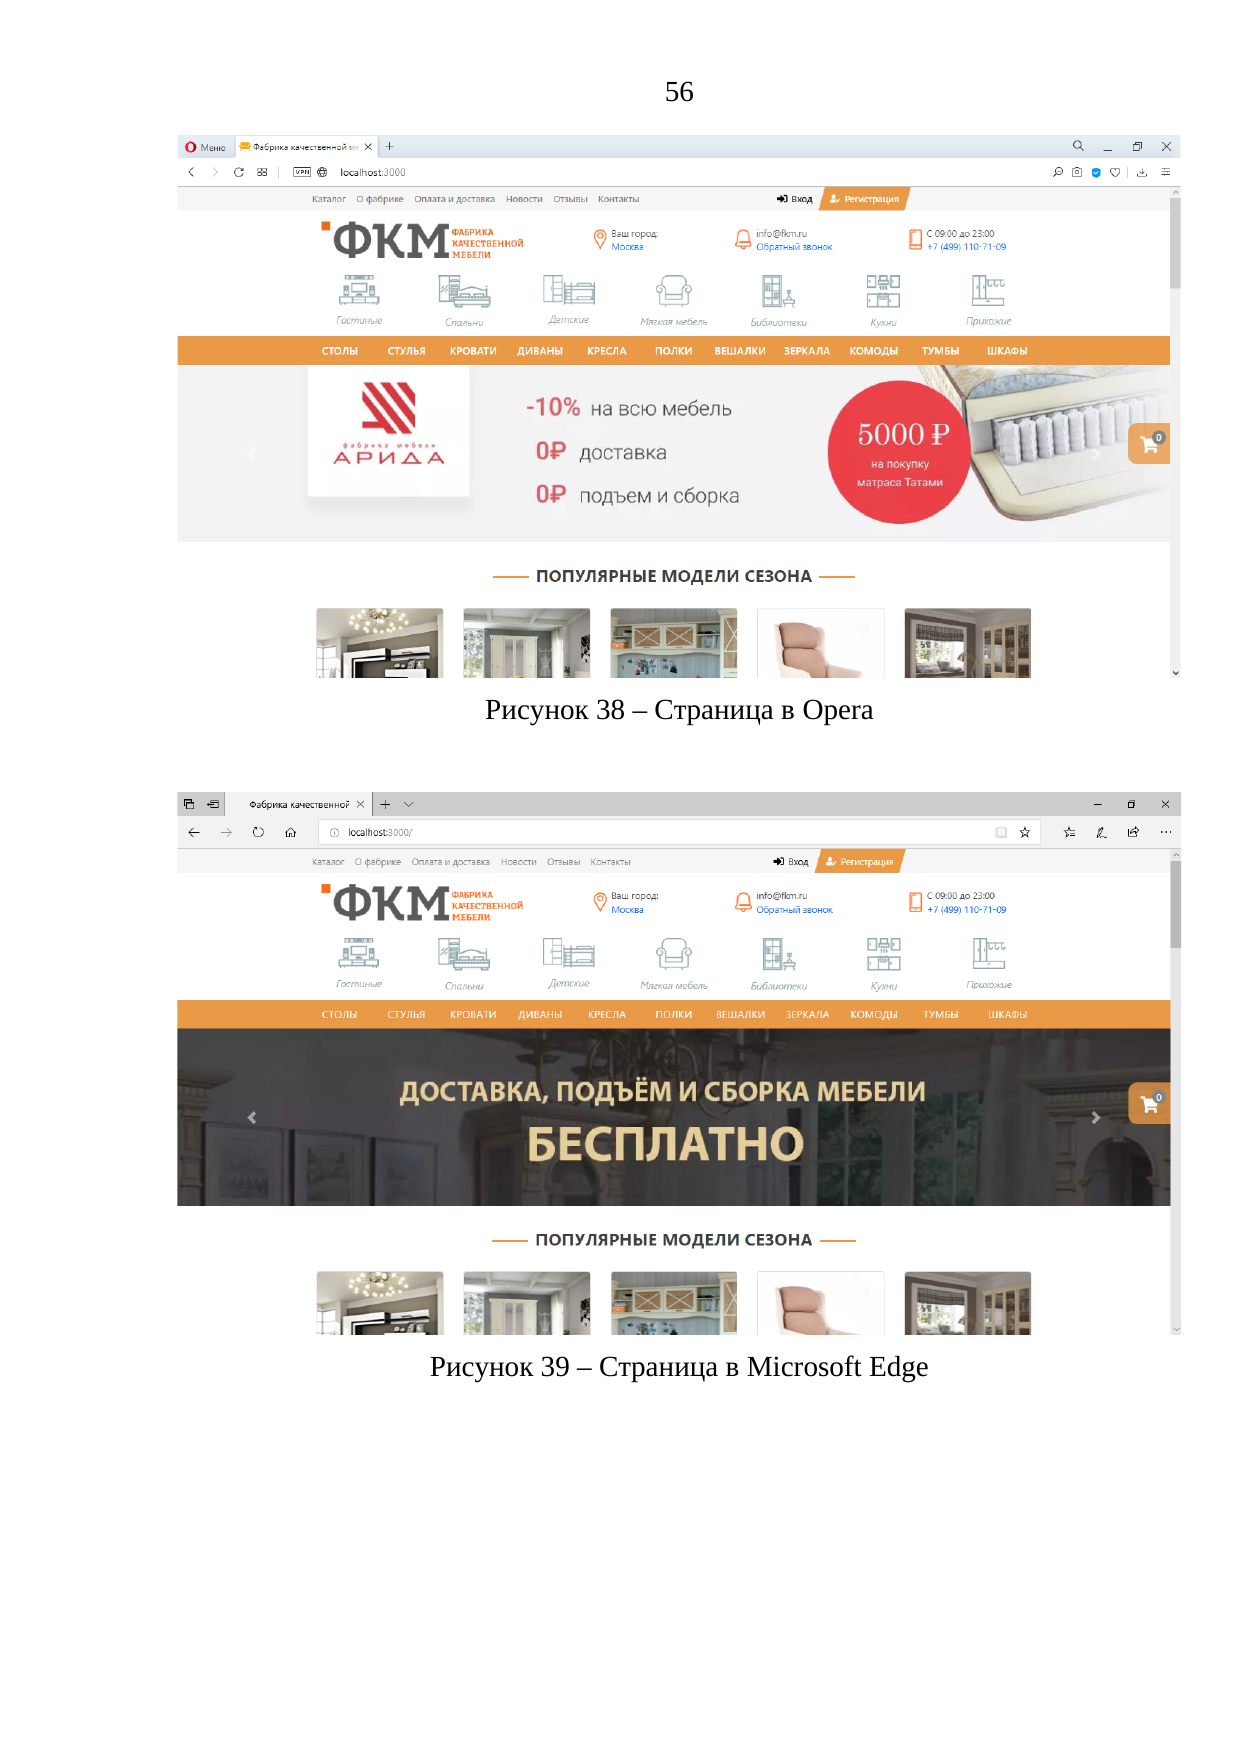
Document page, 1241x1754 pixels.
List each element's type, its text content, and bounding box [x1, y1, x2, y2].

picture [177, 135, 1181, 678]
text Рисунок 39 – Страница в Microsoft Edge [177, 1349, 1181, 1382]
text Рисунок 38 – Страница в Opera [177, 692, 1181, 725]
picture [177, 792, 1182, 1335]
